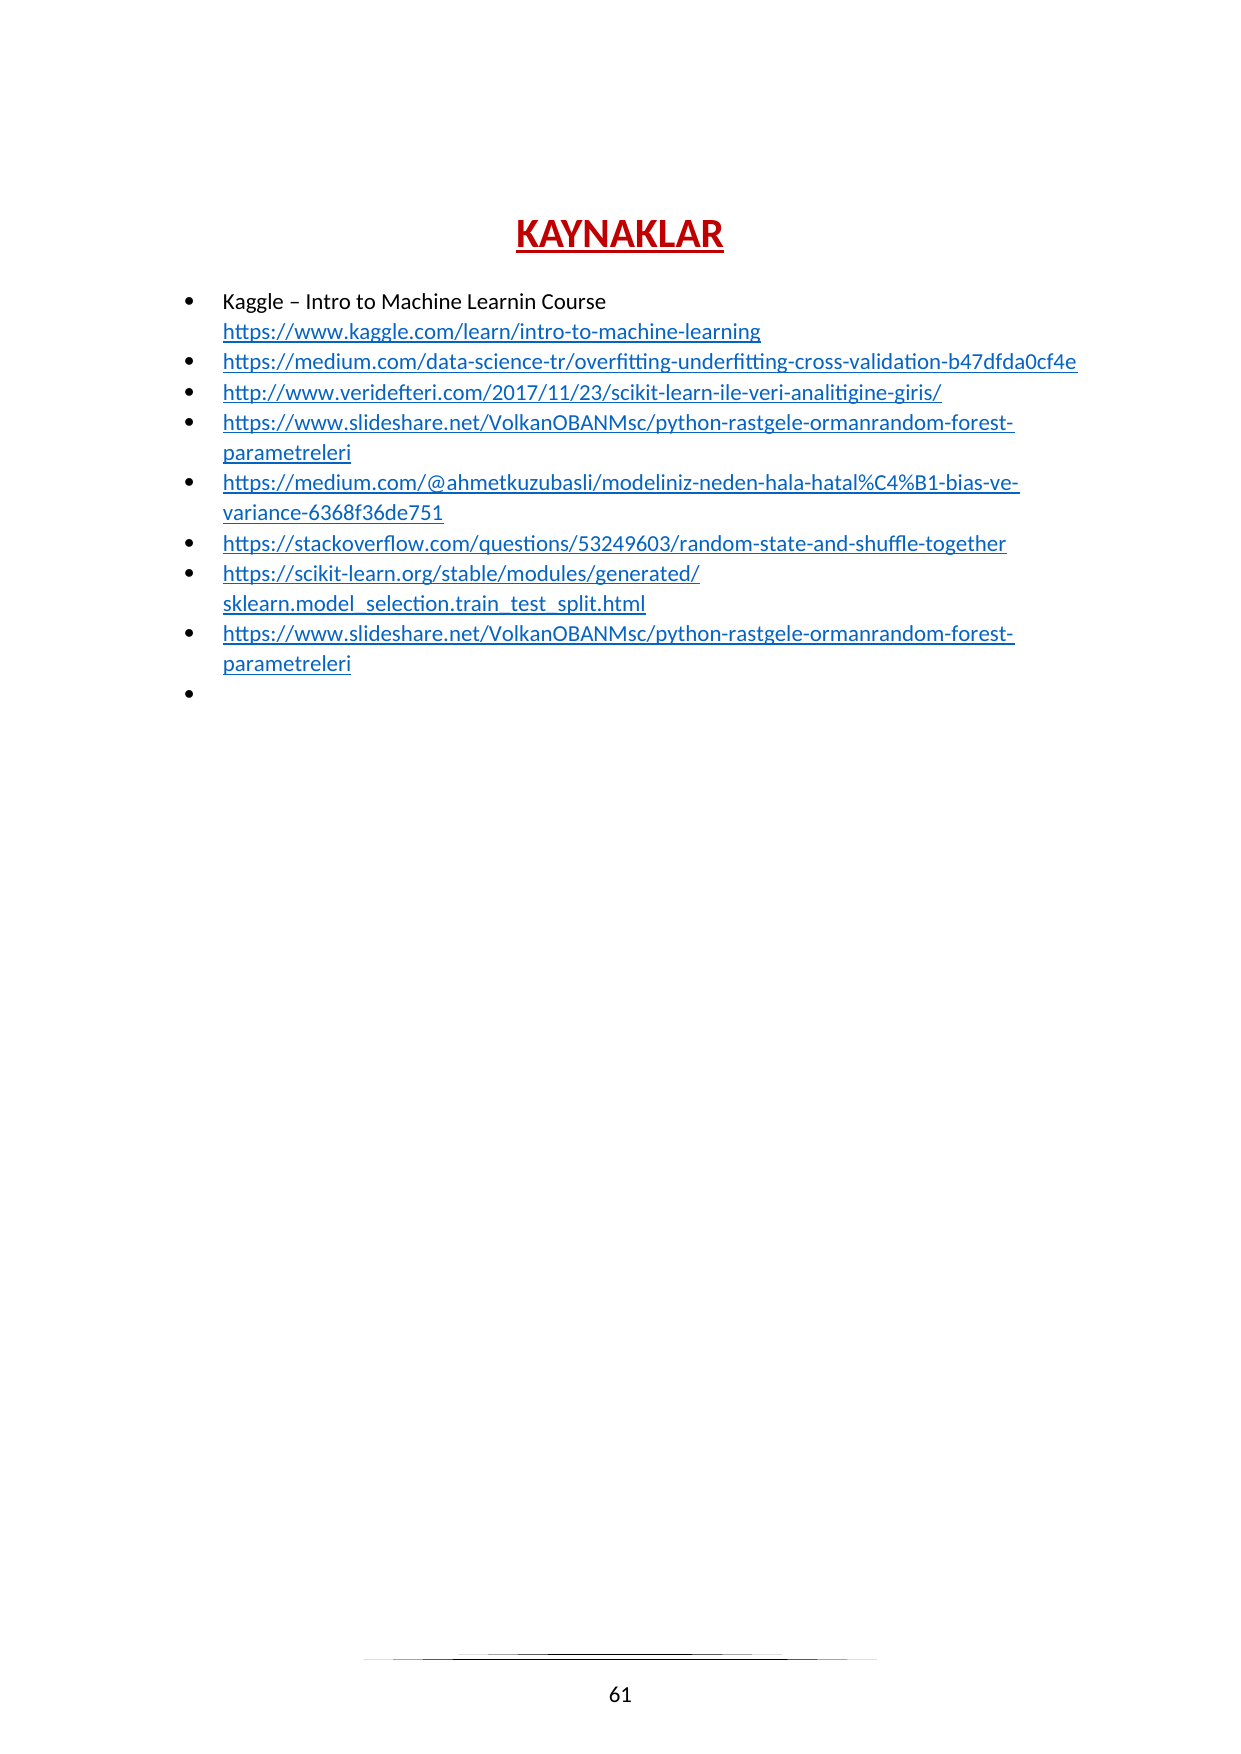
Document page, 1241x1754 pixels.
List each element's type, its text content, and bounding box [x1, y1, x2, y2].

list https://www.slideshare.net/VolkanOBANMsc/python-rastgele-ormanrandom-forest-parametreleri [185, 619, 1093, 677]
list https://www.slideshare.net/VolkanOBANMsc/python-rastgele-ormanrandom-forest-parametreleri [185, 408, 1093, 466]
list Kaggle – Intro to Machine Learnin Course [185, 287, 1093, 315]
list https://scikit-learn.org/stable/modules/generated/sklearn.model_selection.train_test_split.html [185, 559, 1093, 617]
list https://medium.com/@ahmetkuzubasli/modeliniz-neden-hala-hatal%C4%B1-bias-ve-variance-6368f36de751 [185, 468, 1093, 526]
list https://medium.com/data-science-tr/overfitting-underfitting-cross-validation-b47dfda0cf4e [185, 347, 1093, 375]
list https://www.kaggle.com/learn/intro-to-machine-learning [223, 317, 1093, 345]
subtitle KAYNAKLAR [148, 207, 1093, 258]
list http://www.veridefteri.com/2017/11/23/scikit-learn-ile-veri-analitigine-giris/ [185, 378, 1093, 406]
list https://stackoverflow.com/questions/53249603/random-state-and-shuffle-together [185, 529, 1093, 557]
